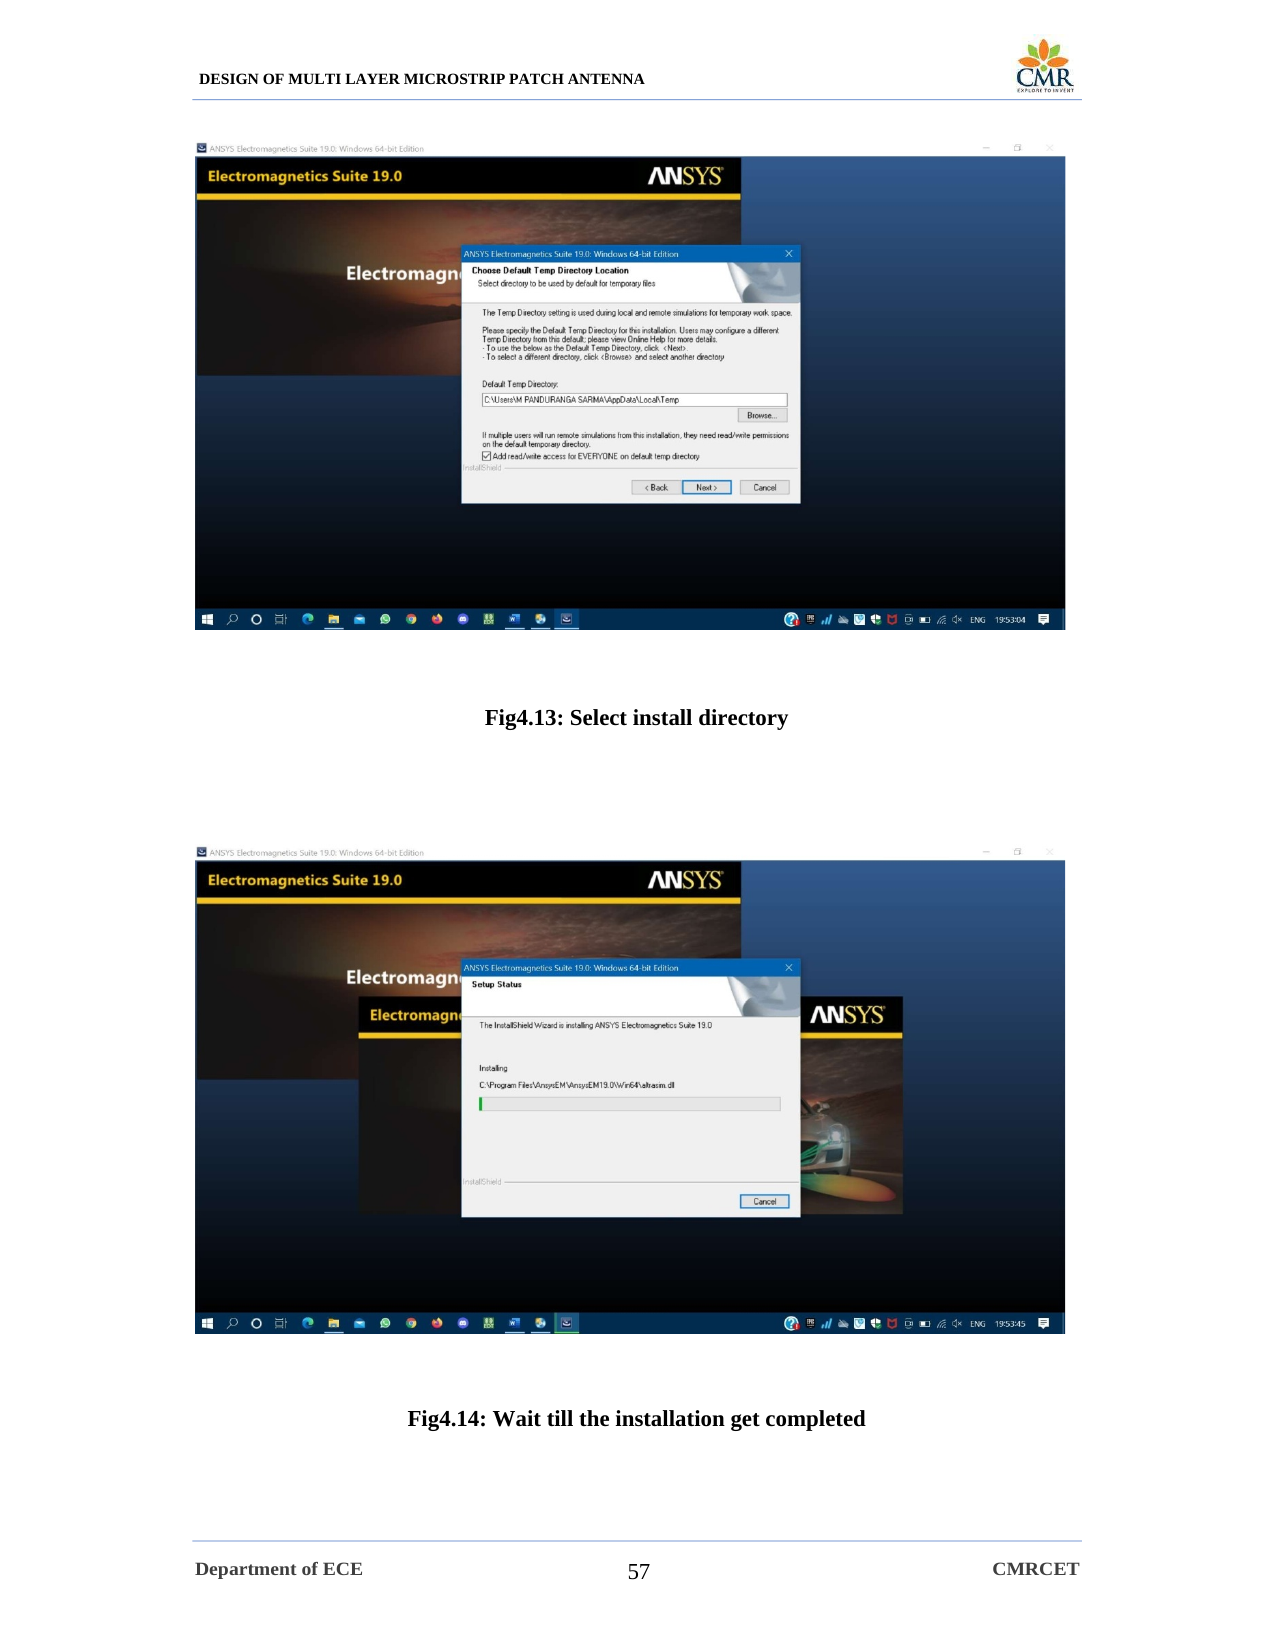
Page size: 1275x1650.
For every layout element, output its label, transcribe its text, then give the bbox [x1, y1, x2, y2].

text Fig4.13: Select install directory [163, 704, 1110, 731]
picture [1010, 34, 1079, 93]
picture [195, 140, 1066, 630]
text Fig4.14: Wait till the installation get completed [163, 1405, 1110, 1432]
picture [195, 844, 1065, 1334]
